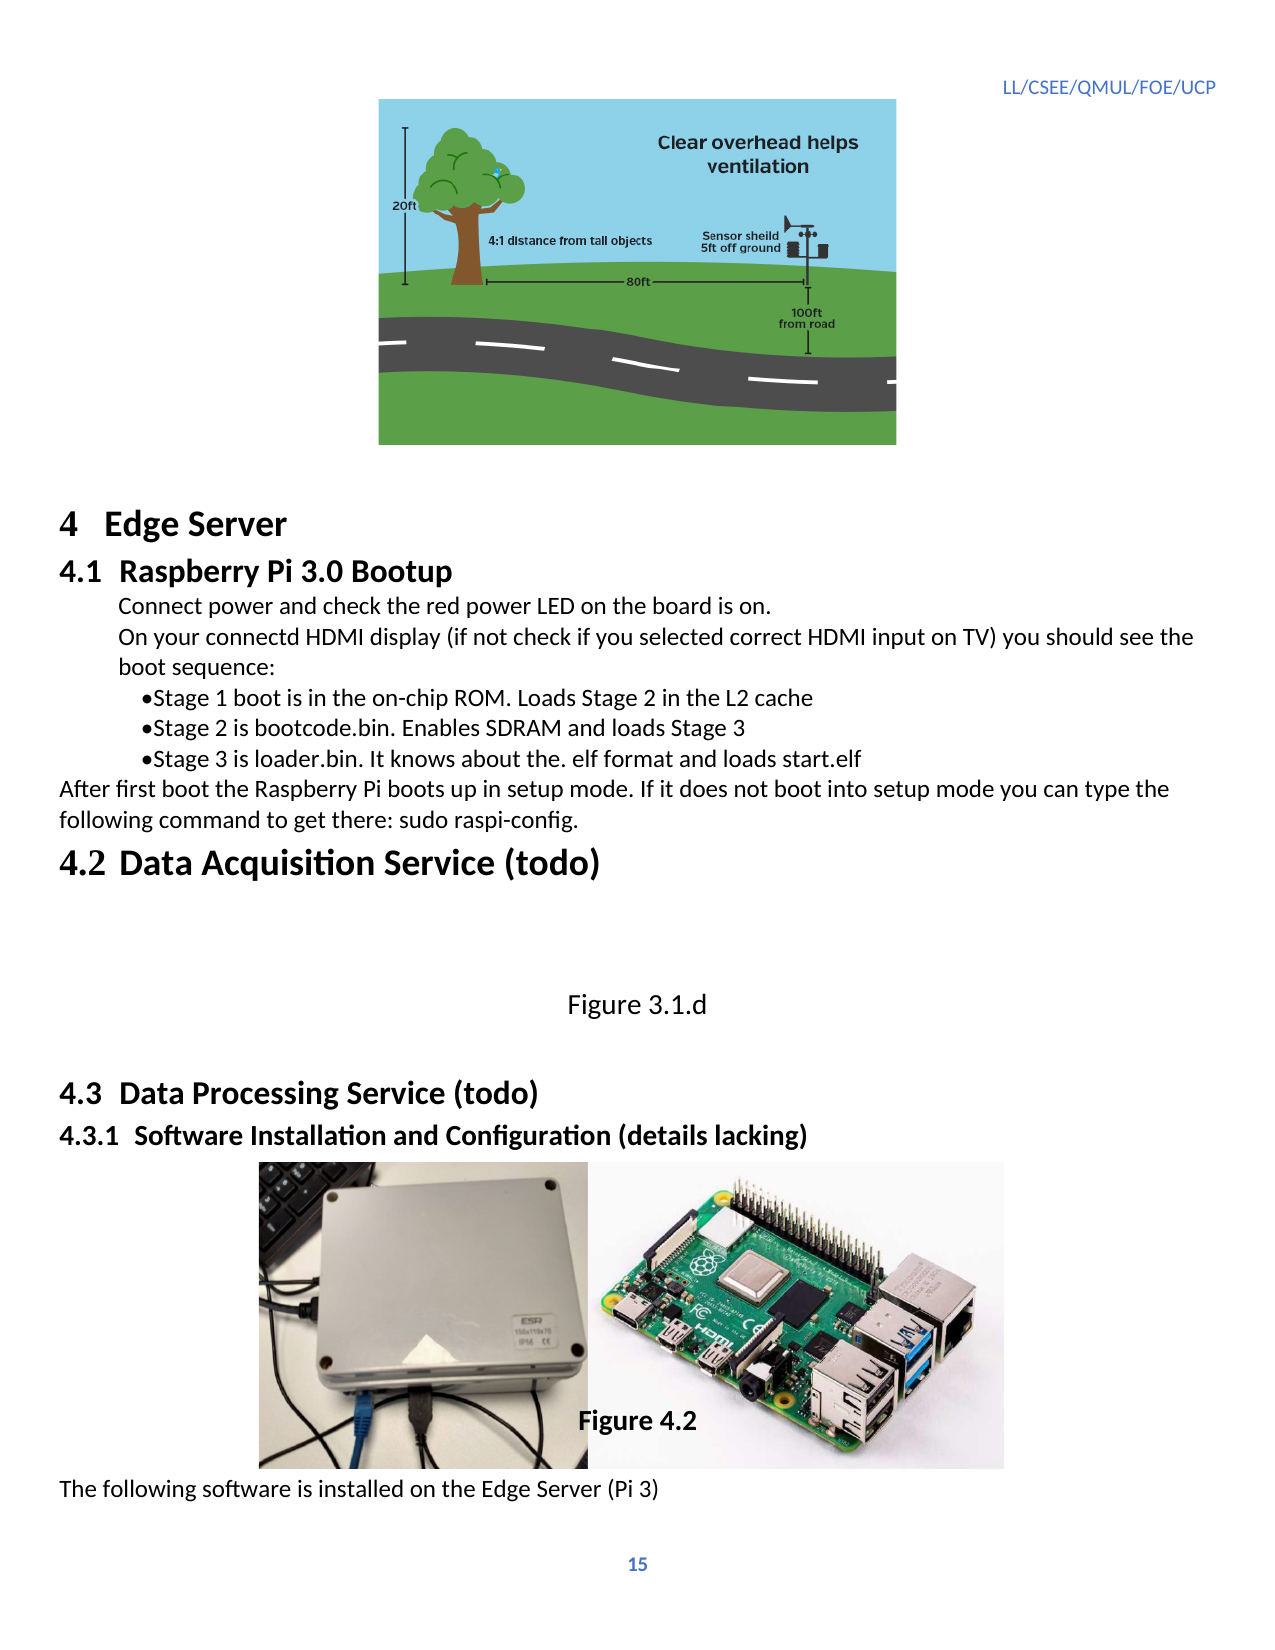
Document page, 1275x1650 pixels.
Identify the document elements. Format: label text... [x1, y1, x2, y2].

picture [258, 1162, 1005, 1402]
subtitle Data Acquisition Service (todo) [59, 839, 1216, 885]
text •Stage 3 is loader.bin. It knows about the. elf format and loads start.elf [59, 743, 1216, 774]
picture [258, 1438, 1005, 1469]
text Connect power and check the red power LED on the board is on. [118, 591, 1216, 621]
text The following software is installed on the Edge Server (Pi 3) [59, 1473, 1216, 1504]
text •Stage 2 is bootcode.bin. Enables SDRAM and loads Stage 3 [59, 713, 1216, 743]
text After first boot the Raspberry Pi boots up in setup mode. If it does not boot into setup mode you can type the following command to get there: sudo raspi-config. [59, 774, 1216, 835]
subtitle Data Processing Service (todo) [59, 1072, 1216, 1113]
text On your connectd HDMI display (if not check if you selected correct HDMI input on TV) you should see the boot sequence: [118, 621, 1216, 682]
subtitle Raspberry Pi 3.0 Bootup [59, 550, 1216, 591]
subtitle Edge Server [59, 500, 1216, 546]
text •Stage 1 boot is in the on-chip ROM. Loads Stage 2 in the L2 cache [59, 682, 1216, 713]
text Figure 4.2 [59, 1402, 1216, 1438]
text Figure 3.1.d [59, 986, 1216, 1022]
subtitle Software Installation and Configuration (details lacking) [59, 1117, 1216, 1153]
picture [378, 99, 897, 445]
